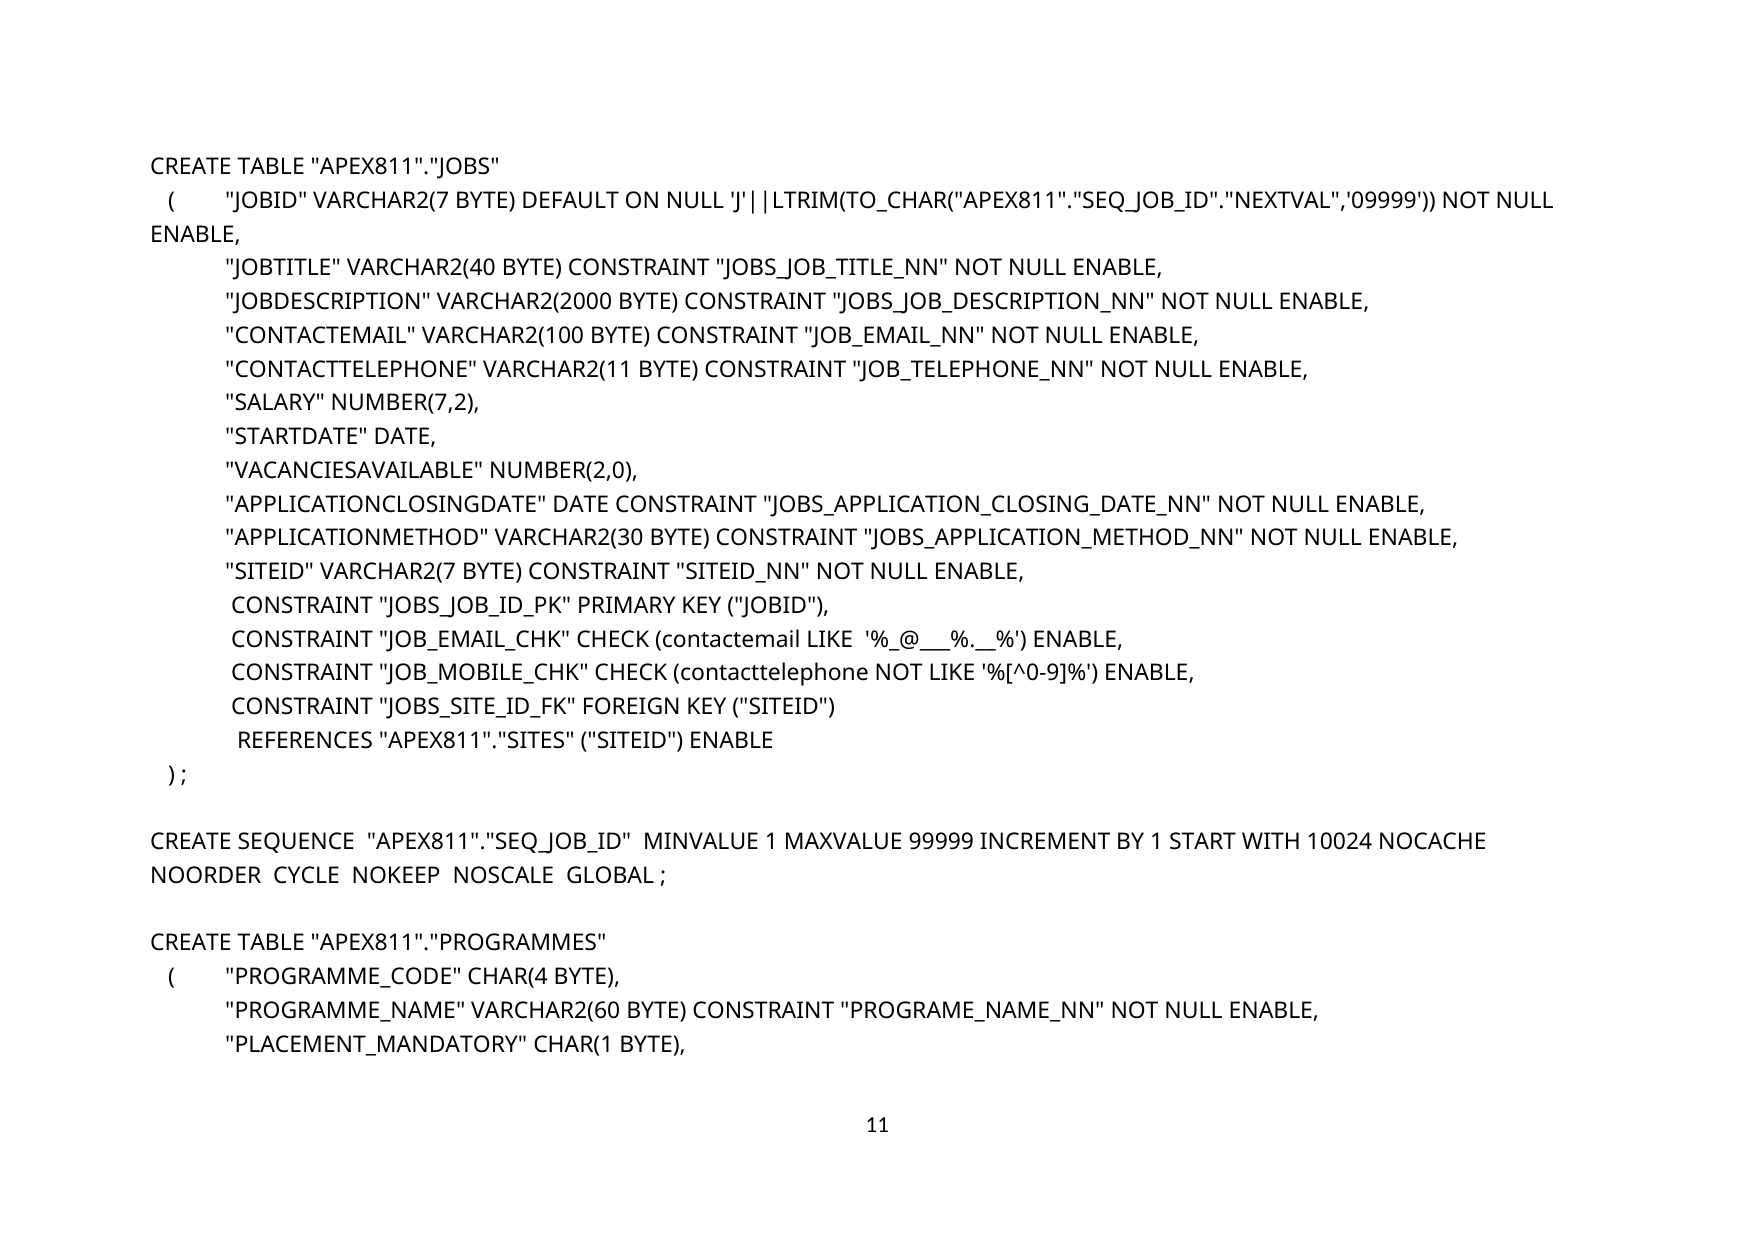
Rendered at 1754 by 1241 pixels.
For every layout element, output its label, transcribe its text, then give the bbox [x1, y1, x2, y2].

text CONSTRAINT "JOB_MOBILE_CHK" CHECK (contacttelephone NOT LIKE '%[^0-9]%') ENABLE, [150, 656, 1604, 687]
text CREATE TABLE "APEX811"."PROGRAMMES" [150, 926, 1604, 957]
text "VACANCIESAVAILABLE" NUMBER(2,0), [150, 454, 1604, 485]
text CONSTRAINT "JOB_EMAIL_CHK" CHECK (contactemail LIKE '%_@___%.__%') ENABLE, [150, 622, 1604, 654]
text "APPLICATIONMETHOD" VARCHAR2(30 BYTE) CONSTRAINT "JOBS_APPLICATION_METHOD_NN" NOT NULL ENABLE, [150, 521, 1604, 552]
text "PROGRAMME_NAME" VARCHAR2(60 BYTE) CONSTRAINT "PROGRAME_NAME_NN" NOT NULL ENABLE, [150, 994, 1604, 1025]
text "SALARY" NUMBER(7,2), [150, 386, 1604, 417]
text "CONTACTTELEPHONE" VARCHAR2(11 BYTE) CONSTRAINT "JOB_TELEPHONE_NN" NOT NULL ENABLE, [150, 352, 1604, 384]
text "STARTDATE" DATE, [150, 420, 1604, 451]
text "APPLICATIONCLOSINGDATE" DATE CONSTRAINT "JOBS_APPLICATION_CLOSING_DATE_NN" NOT NULL ENABLE, [150, 487, 1604, 519]
text "JOBDESCRIPTION" VARCHAR2(2000 BYTE) CONSTRAINT "JOBS_JOB_DESCRIPTION_NN" NOT NULL ENABLE, [150, 285, 1604, 316]
text ) ; [150, 757, 1604, 789]
text "SITEID" VARCHAR2(7 BYTE) CONSTRAINT "SITEID_NN" NOT NULL ENABLE, [150, 555, 1604, 586]
text ( "PROGRAMME_CODE" CHAR(4 BYTE), [150, 960, 1604, 991]
text ( "JOBID" VARCHAR2(7 BYTE) DEFAULT ON NULL 'J'||LTRIM(TO_CHAR("APEX811"."SEQ_JOB_ID"."NEXTVAL",'09999')) NOT NULL ENABLE, [150, 184, 1604, 249]
text CREATE SEQUENCE "APEX811"."SEQ_JOB_ID" MINVALUE 1 MAXVALUE 99999 INCREMENT BY 1 START WITH 10024 NOCACHE NOORDER CYCLE NOKEEP NOSCALE GLOBAL ; [150, 825, 1604, 890]
text CREATE TABLE "APEX811"."JOBS" [150, 150, 1604, 181]
text CONSTRAINT "JOBS_SITE_ID_FK" FOREIGN KEY ("SITEID") [150, 690, 1604, 721]
text CONSTRAINT "JOBS_JOB_ID_PK" PRIMARY KEY ("JOBID"), [150, 589, 1604, 620]
text "CONTACTEMAIL" VARCHAR2(100 BYTE) CONSTRAINT "JOB_EMAIL_NN" NOT NULL ENABLE, [150, 319, 1604, 350]
text "PLACEMENT_MANDATORY" CHAR(1 BYTE), [150, 1027, 1604, 1059]
text "JOBTITLE" VARCHAR2(40 BYTE) CONSTRAINT "JOBS_JOB_TITLE_NN" NOT NULL ENABLE, [150, 251, 1604, 282]
text REFERENCES "APEX811"."SITES" ("SITEID") ENABLE [150, 724, 1604, 755]
